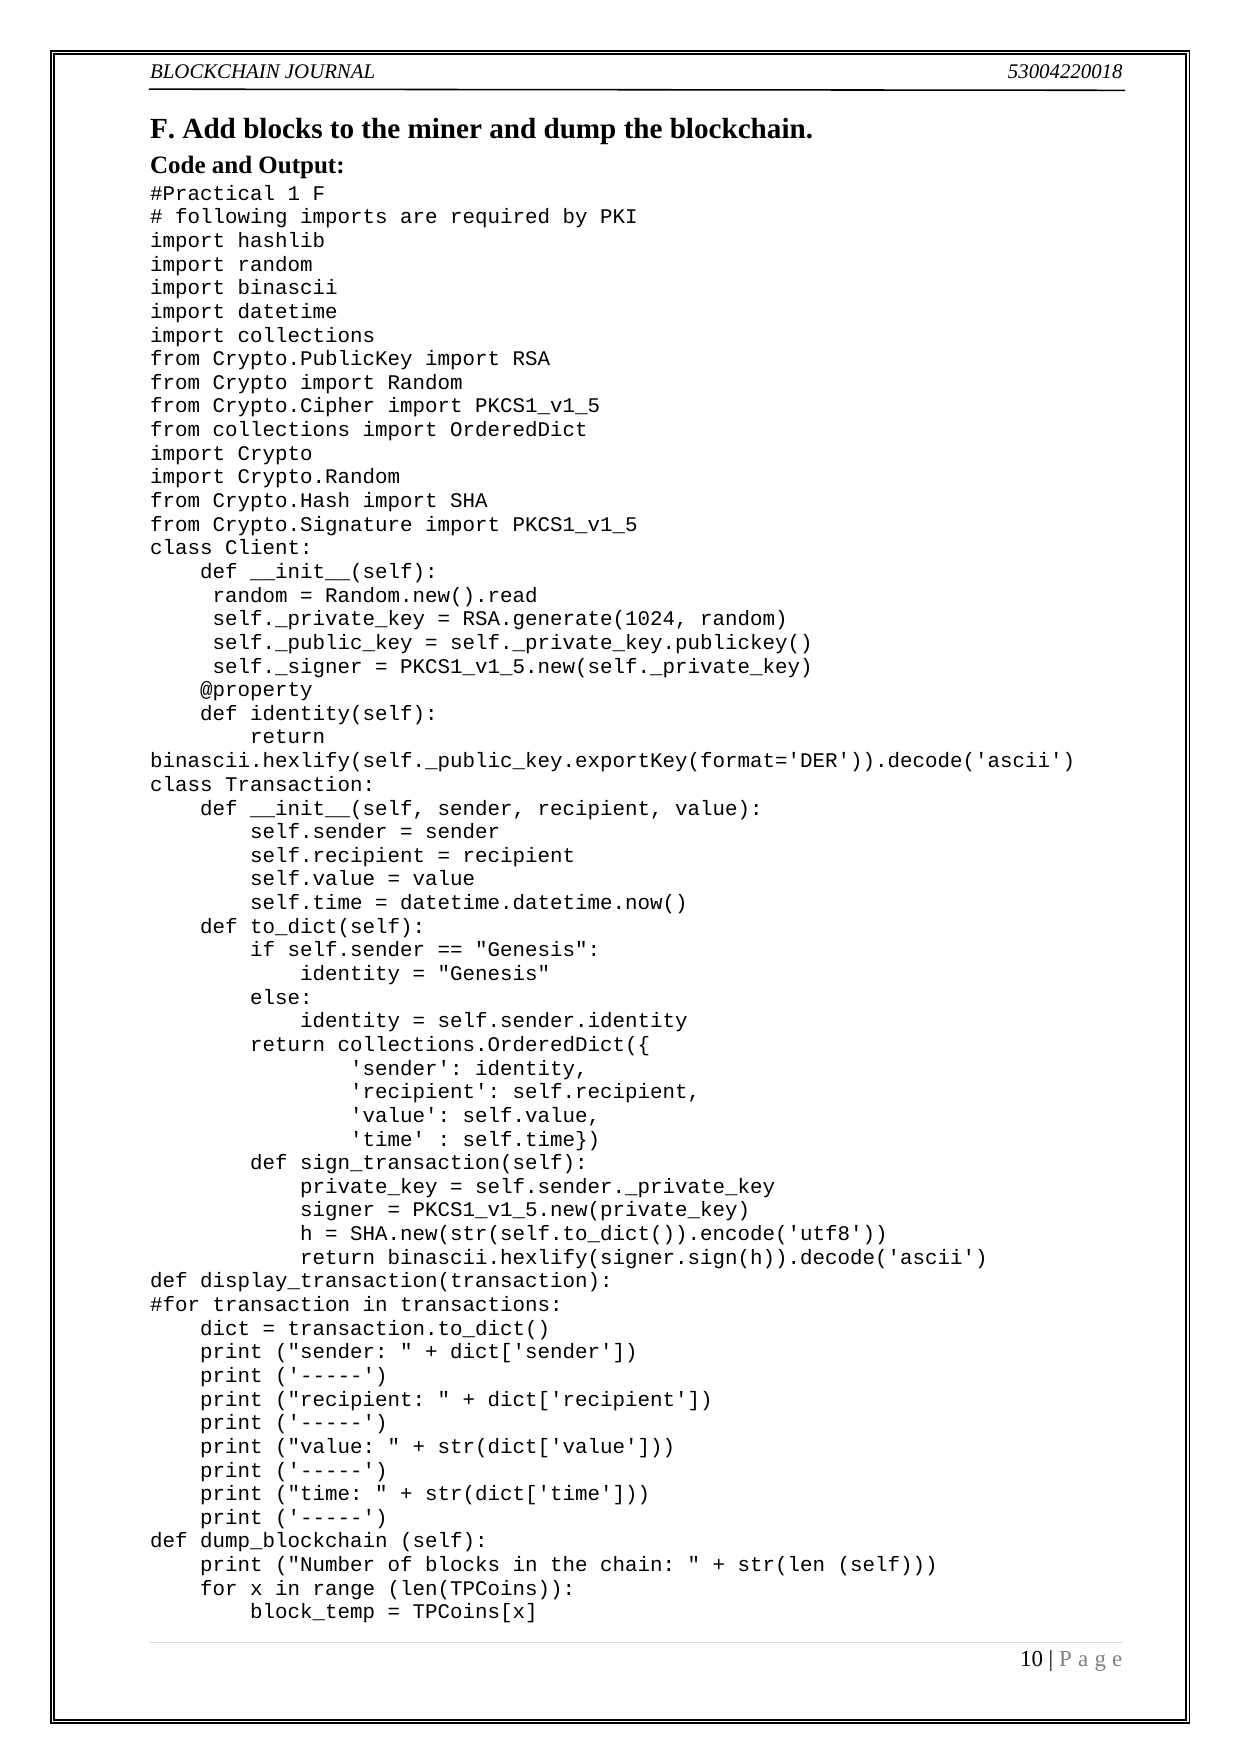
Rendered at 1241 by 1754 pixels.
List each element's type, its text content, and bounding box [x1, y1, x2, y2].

text import Crypto [150, 443, 1122, 466]
text identity = "Genesis" [150, 963, 1122, 987]
text from Crypto.Signature import PKCS1_v1_5 [150, 514, 1122, 537]
text import binascii [150, 277, 1122, 301]
text class Client: [150, 537, 1122, 561]
text signer = PKCS1_v1_5.new(private_key) [150, 1199, 1122, 1223]
text 'value': self.value, [150, 1105, 1122, 1128]
text print ('-----') [150, 1507, 1122, 1531]
text print ('-----') [150, 1412, 1122, 1436]
text print ("time: " + str(dict['time'])) [150, 1483, 1122, 1507]
text if self.sender == "Genesis": [150, 939, 1122, 963]
text import collections [150, 324, 1122, 348]
text F. Add blocks to the miner and dump the blockchain. [150, 111, 1122, 145]
text self.sender = sender [150, 821, 1122, 845]
text print ("recipient: " + dict['recipient']) [150, 1389, 1122, 1412]
text def to_dict(self): [150, 916, 1122, 939]
text def display_transaction(transaction): [150, 1270, 1122, 1294]
text import random [150, 254, 1122, 277]
text print ("sender: " + dict['sender']) [150, 1341, 1122, 1365]
text return binascii.hexlify(signer.sign(h)).decode('ascii') [150, 1247, 1122, 1270]
text return collections.OrderedDict({ [150, 1034, 1122, 1058]
text for x in range (len(TPCoins)): [150, 1578, 1122, 1601]
text from Crypto.PublicKey import RSA [150, 348, 1122, 372]
text identity = self.sender.identity [150, 1010, 1122, 1034]
text dict = transaction.to_dict() [150, 1318, 1122, 1341]
text block_temp = TPCoins[x] [150, 1601, 1122, 1625]
text from Crypto.Cipher import PKCS1_v1_5 [150, 396, 1122, 419]
text import hashlib [150, 230, 1122, 254]
text class Transaction: [150, 774, 1122, 797]
text from Crypto.Hash import SHA [150, 490, 1122, 514]
text random = Random.new().read [150, 585, 1122, 608]
text import Crypto.Random [150, 466, 1122, 490]
text # following imports are required by PKI [150, 206, 1122, 230]
text else: [150, 987, 1122, 1010]
text from collections import OrderedDict [150, 419, 1122, 443]
text self.recipient = recipient [150, 845, 1122, 868]
text #for transaction in transactions: [150, 1294, 1122, 1318]
text from Crypto import Random [150, 372, 1122, 396]
text self._private_key = RSA.generate(1024, random) [150, 608, 1122, 632]
text self._signer = PKCS1_v1_5.new(self._private_key) [150, 656, 1122, 679]
text def dump_blockchain (self): [150, 1531, 1122, 1554]
text self.time = datetime.datetime.now() [150, 892, 1122, 916]
text print ("value: " + str(dict['value'])) [150, 1436, 1122, 1459]
text def identity(self): [150, 703, 1122, 727]
text private_key = self.sender._private_key [150, 1176, 1122, 1199]
text print ("Number of blocks in the chain: " + str(len (self))) [150, 1554, 1122, 1578]
text 'sender': identity, [150, 1058, 1122, 1081]
text def __init__(self, sender, recipient, value): [150, 797, 1122, 821]
text print ('-----') [150, 1365, 1122, 1389]
text print ('-----') [150, 1459, 1122, 1483]
text @property [150, 679, 1122, 703]
text return binascii.hexlify(self._public_key.exportKey(format='DER')).decode('ascii') [150, 727, 1122, 774]
text import datetime [150, 301, 1122, 324]
text Code and Output: [150, 150, 1122, 178]
text self._public_key = self._private_key.publickey() [150, 632, 1122, 656]
text 'time' : self.time}) [150, 1128, 1122, 1152]
text def __init__(self): [150, 561, 1122, 585]
text 'recipient': self.recipient, [150, 1081, 1122, 1105]
text self.value = value [150, 868, 1122, 892]
text #Practical 1 F [150, 183, 1122, 206]
text h = SHA.new(str(self.to_dict()).encode('utf8')) [150, 1223, 1122, 1247]
text def sign_transaction(self): [150, 1152, 1122, 1176]
